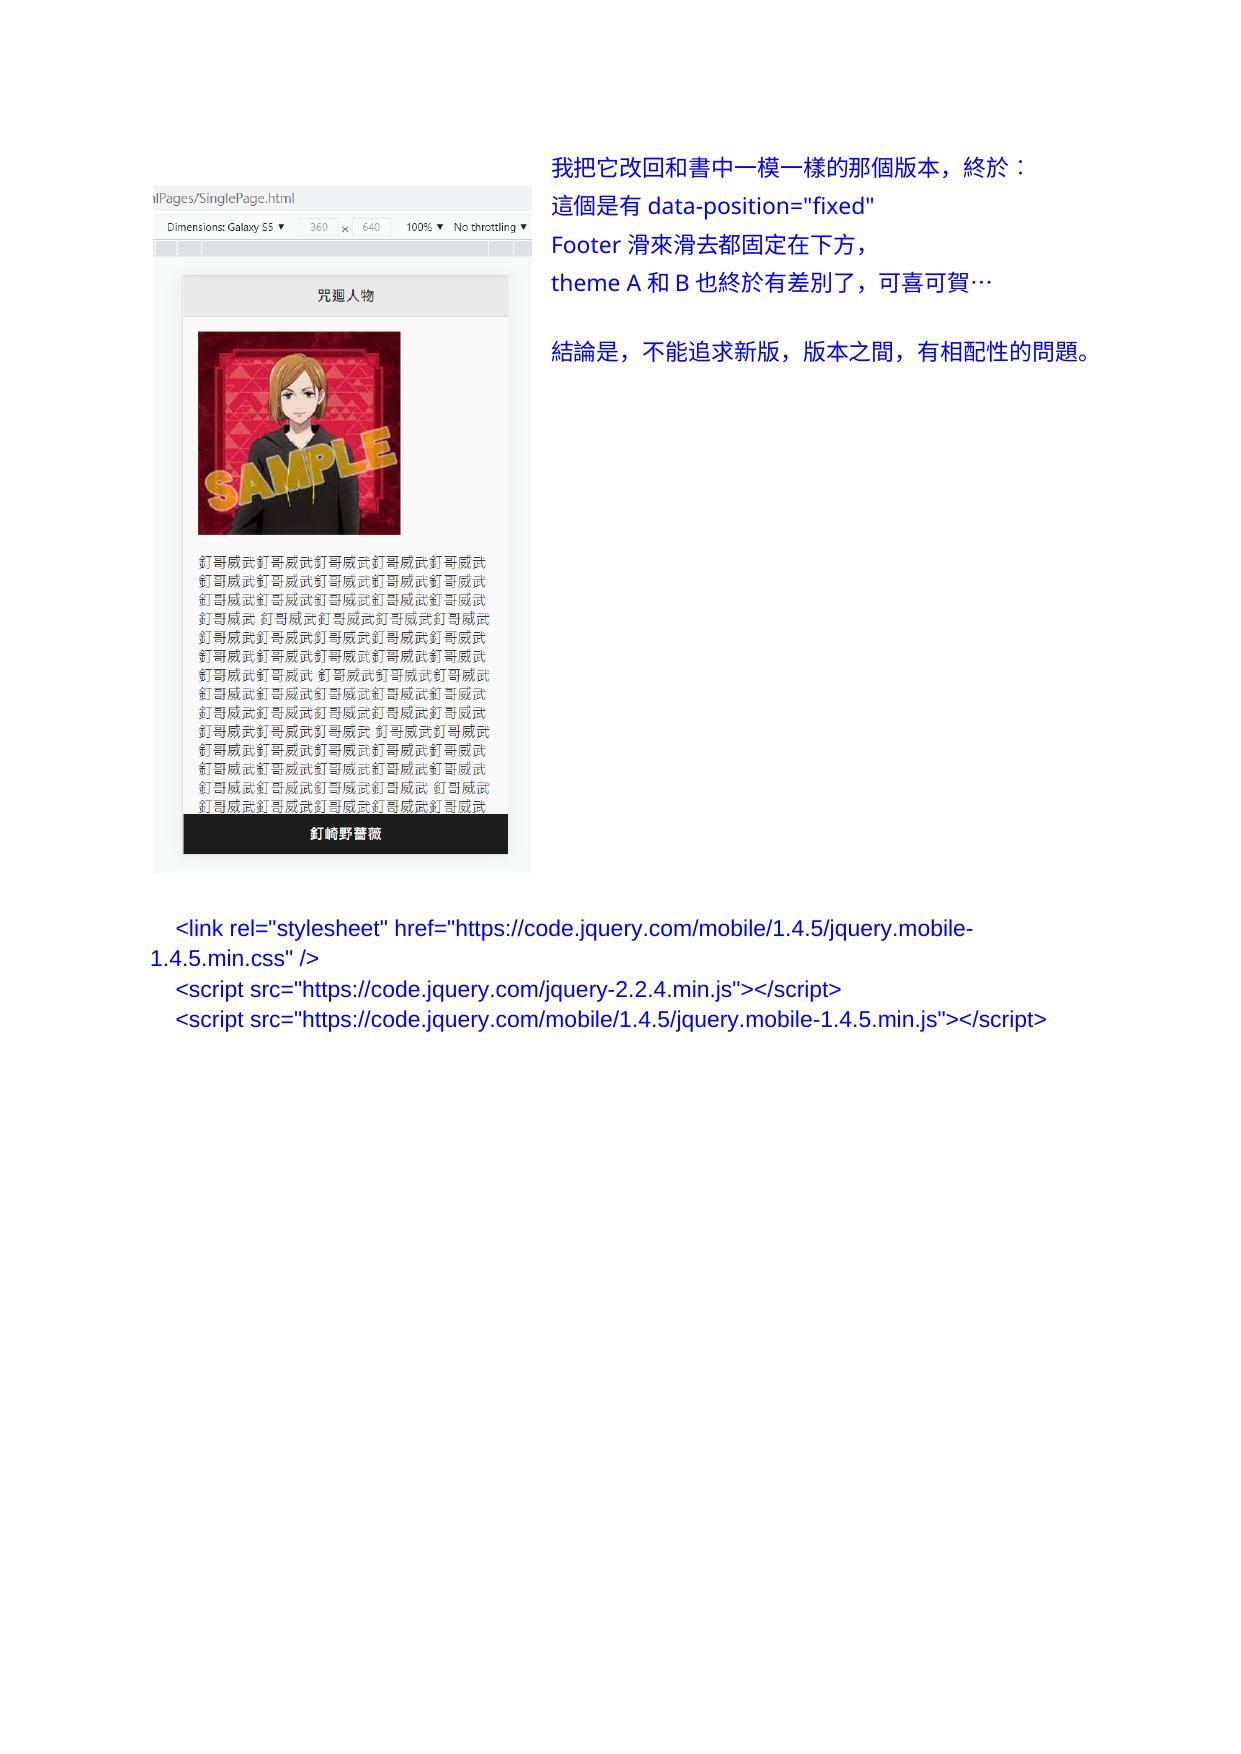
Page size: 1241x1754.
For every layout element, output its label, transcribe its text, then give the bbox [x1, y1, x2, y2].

text theme A 和B 也終於有差別了，可喜可賀… [532, 265, 1090, 298]
text <link rel="stylesheet" href="https://code.jquery.com/mobile/1.4.5/jquery.mobile-1.4.5.min.css" /> [150, 915, 1090, 972]
text 結論是，不能追求新版，版本之間，有相配性的問題。 [532, 333, 1090, 367]
text 我把它改回和書中一模一樣的那個版本，終於︰ [150, 150, 1090, 183]
text 這個是有 data-position="fixed" [532, 188, 1090, 221]
text Footer 滑來滑去都固定在下方， [532, 226, 1090, 260]
picture [153, 183, 532, 874]
text <script src="https://code.jquery.com/jquery-2.2.4.min.js"></script> [150, 976, 1090, 1002]
text <script src="https://code.jquery.com/mobile/1.4.5/jquery.mobile-1.4.5.min.js"></script> [150, 1006, 1090, 1032]
